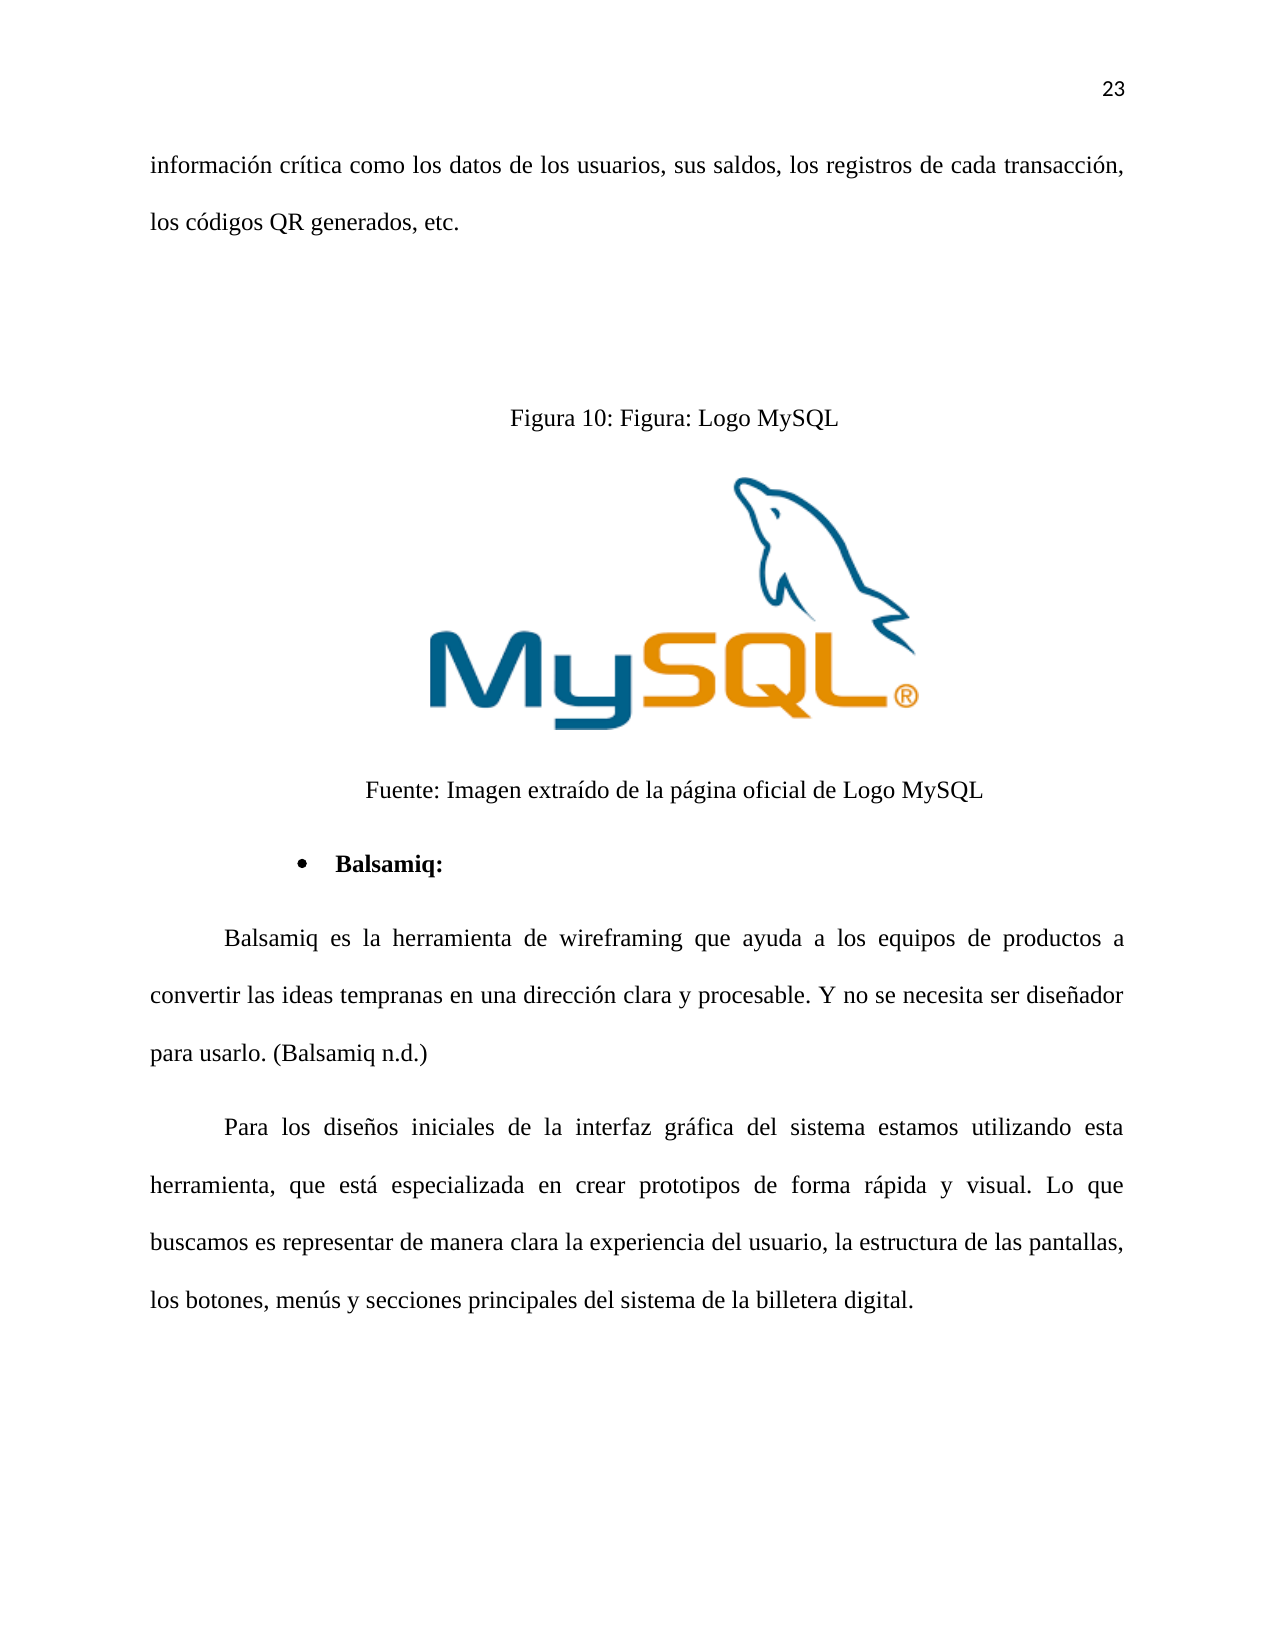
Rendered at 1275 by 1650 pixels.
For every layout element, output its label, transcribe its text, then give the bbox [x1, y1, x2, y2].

list Balsamiq: [298, 849, 1125, 878]
text Figura 10: Figura: Logo MySQL [150, 403, 1125, 432]
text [150, 150, 1125, 236]
text Para los diseños iniciales de la interfaz gráfica del sistema estamos utilizando esta herramienta, que está especializada en crear prototipos de forma rápida y visual. Lo que buscamos es representar de manera clara la experiencia del usuario, la estructura de las pantallas, los botones, menús y secciones principales del sistema de la billetera digital. [150, 1112, 1125, 1313]
text Fuente: Imagen extraído de la página oficial de Logo MySQL [150, 775, 1125, 803]
text Balsamiq es la herramienta de wireframing que ayuda a los equipos de productos a convertir las ideas tempranas en una dirección clara y procesable. Y no se necesita ser diseñador para usarlo. (Balsamiq n.d.) [150, 923, 1125, 1067]
picture [430, 477, 919, 730]
